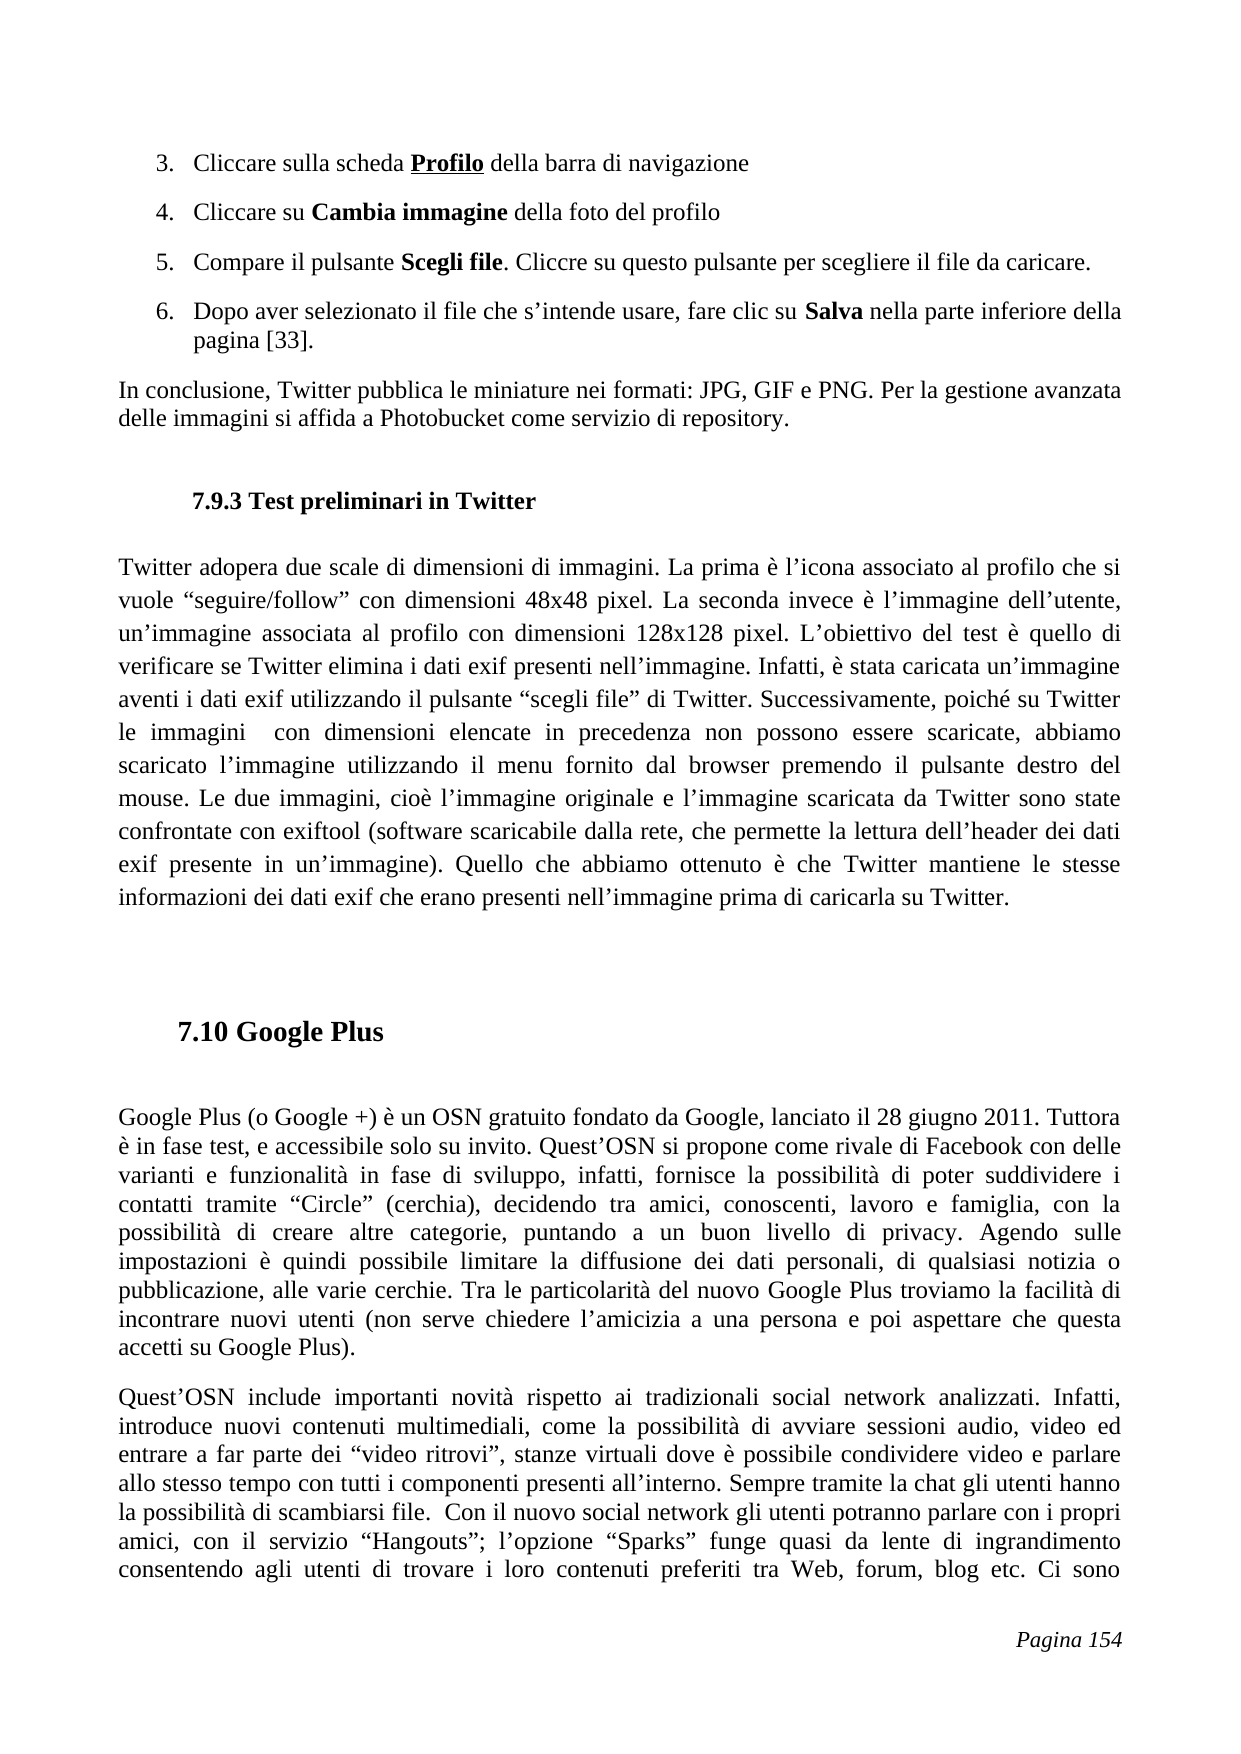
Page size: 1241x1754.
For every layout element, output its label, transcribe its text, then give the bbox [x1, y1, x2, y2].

text 7.9.3 Test preliminari in Twitter [192, 486, 1122, 515]
text Google Plus (o Google +) è un OSN gratuito fondato da Google, lanciato il 28 giugno 2011. Tuttora è in fase test, e accessibile solo su invito. Quest’OSN si propone come rivale di Facebook con delle varianti e funzionalità in fase di sviluppo, infatti, fornisce la possibilità di poter suddividere i contatti tramite “Circle” (cerchia), decidendo tra amici, conoscenti, lavoro e famiglia, con la possibilità di creare altre categorie, puntando a un buon livello di privacy. Agendo sulle impostazioni è quindi possibile limitare la diffusione dei dati personali, di qualsiasi notizia o pubblicazione, alle varie cerchie. Tra le particolarità del nuovo Google Plus troviamo la facilità di incontrare nuovi utenti (non serve chiedere l’amicizia a una persona e poi aspettare che questa accetti su Google Plus). [118, 1102, 1122, 1361]
list Dopo aver selezionato il file che s’intende usare, fare clic su Salva nella parte inferiore della pagina [33]. [156, 296, 1122, 354]
text 7.10 Google Plus [118, 1014, 1122, 1048]
list Cliccare su Cambia immagine della foto del profilo [156, 197, 1122, 226]
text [118, 1382, 1122, 1583]
text In conclusione, Twitter pubblica le miniature nei formati: JPG, GIF e PNG. Per la gestione avanzata delle immagini si affida a Photobucket come servizio di repository. [118, 375, 1122, 432]
list Compare il pulsante Scegli file. Cliccre su questo pulsante per scegliere il file da caricare. [156, 247, 1122, 276]
text Twitter adopera due scale di dimensioni di immagini. La prima è l’icona associato al profilo che si vuole “seguire/follow” con dimensioni 48x48 pixel. La seconda invece è l’immagine dell’utente, un’immagine associata al profilo con dimensioni 128x128 pixel. L’obiettivo del test è quello di verificare se Twitter elimina i dati exif presenti nell’immagine. Infatti, è stata caricata un’immagine aventi i dati exif utilizzando il pulsante “scegli file” di Twitter. Successivamente, poiché su Twitter le immagini con dimensioni elencate in precedenza non possono essere scaricate, abbiamo scaricato l’immagine utilizzando il menu fornito dal browser premendo il pulsante destro del mouse. Le due immagini, cioè l’immagine originale e l’immagine scaricata da Twitter sono state confrontate con exiftool (software scaricabile dalla rete, che permette la lettura dell’header dei dati exif presente in un’immagine). Quello che abbiamo ottenuto è che Twitter mantiene le stesse informazioni dei dati exif che erano presenti nell’immagine prima di caricarla su Twitter. [118, 552, 1122, 911]
list Cliccare sulla scheda Profilo della barra di navigazione [156, 148, 1122, 176]
